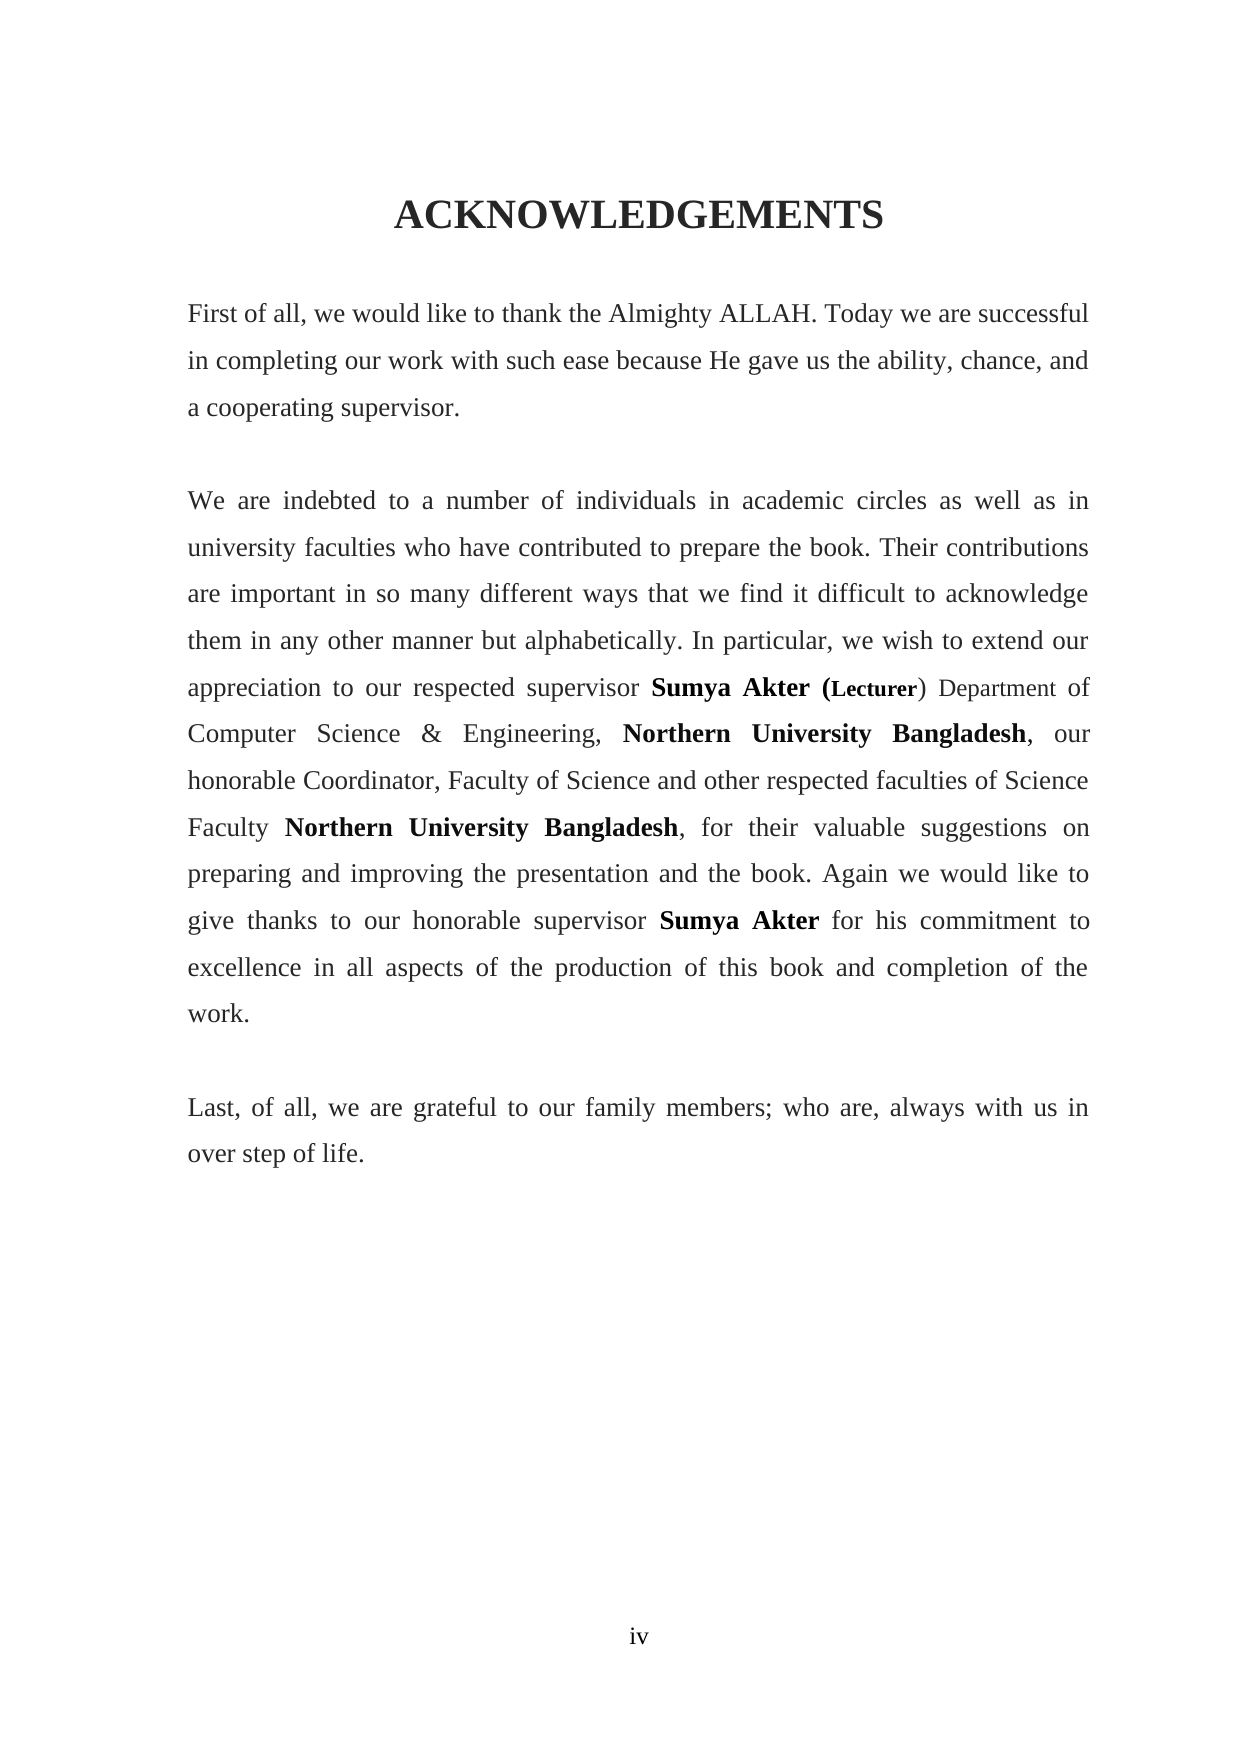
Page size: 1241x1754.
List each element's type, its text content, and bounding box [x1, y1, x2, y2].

text ACKNOWLEDGEMENTS [187, 189, 1090, 237]
text First of all, we would like to thank the Almighty ALLAH. Today we are successful in completing our work with such ease because He gave us the ability, chance, and a cooperating supervisor. [187, 297, 1090, 422]
text Last, of all, we are grateful to our family members; who are, always with us in over step of life. [187, 1091, 1090, 1168]
text We are indebted to a number of individuals in academic circles as well as in university faculties who have contributed to prepare the book. Their contributions are important in so many different ways that we find it difficult to acknowledge them in any other manner but alphabetically. In particular, we wish to extend our appreciation to our respected supervisor Sumya Akter (Lecturer) Department of Computer Science & Engineering, Northern University Bangladesh, our honorable Coordinator, Faculty of Science and other respected faculties of Science Faculty Northern University Bangladesh, for their valuable suggestions on preparing and improving the presentation and the book. Again we would like to give thanks to our honorable supervisor Sumya Akter for his commitment to excellence in all aspects of the production of this book and completion of the work. [187, 484, 1090, 1028]
